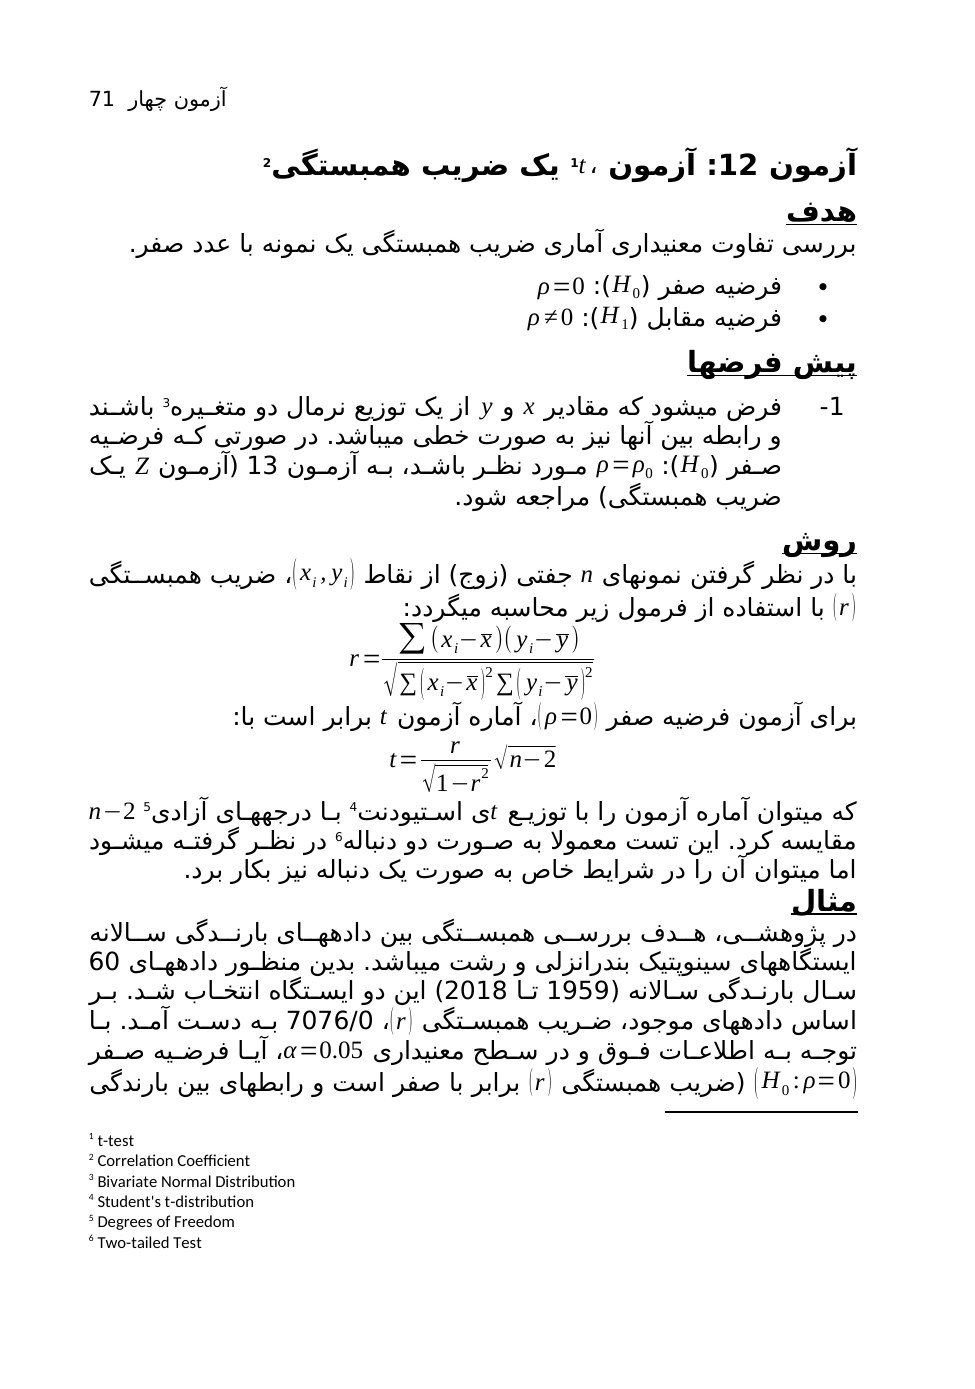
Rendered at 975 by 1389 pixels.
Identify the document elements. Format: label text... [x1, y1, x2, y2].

list فرضیه مقابل (): [89, 302, 819, 333]
text مثال [89, 884, 857, 918]
text با در نظر گرفتن نمونه‏ای جفتی (زوج) از نقاط ، ضریب همبستگی با استفاده از فرمول زیر محاسبه می‏گردد: [89, 557, 857, 623]
text که می‏توان آماره آزمون را با توزیع ی استیودنت با درجه‏های آزادی مقایسه کرد. این تست معمولا به صورت دو دنباله در نظر گرفته می‏شود اما می‏توان آن را در شرایط خاص به صورت یک دنباله نیز بکار برد. [89, 797, 857, 884]
text بررسی تفاوت معنی‏داری آماری ضریب همبستگی یک نمونه با عدد صفر. [89, 229, 857, 258]
text برای آزمون فرضیه صفر ، آماره آزمون برابر است با: [89, 701, 857, 732]
text پیش فرض‏ها [89, 346, 857, 379]
subtitle آزمون 12: آزمون یک ضریب همبستگی [89, 148, 857, 182]
text هدف [89, 195, 857, 229]
list فرض می‏شود که مقادیر و از یک توزیع نرمال دو متغیره باشند و رابطه بین آن‏ها نیز به صورت خطی می‏باشد. در صورتی که فرضیه صفر (): مورد نظر باشد، به آزمون 13 (آزمون یک ضریب همبستگی) مراجعه شود. [89, 392, 819, 511]
text روش [89, 523, 857, 557]
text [89, 918, 857, 1100]
list فرضیه صفر (): [89, 270, 819, 302]
